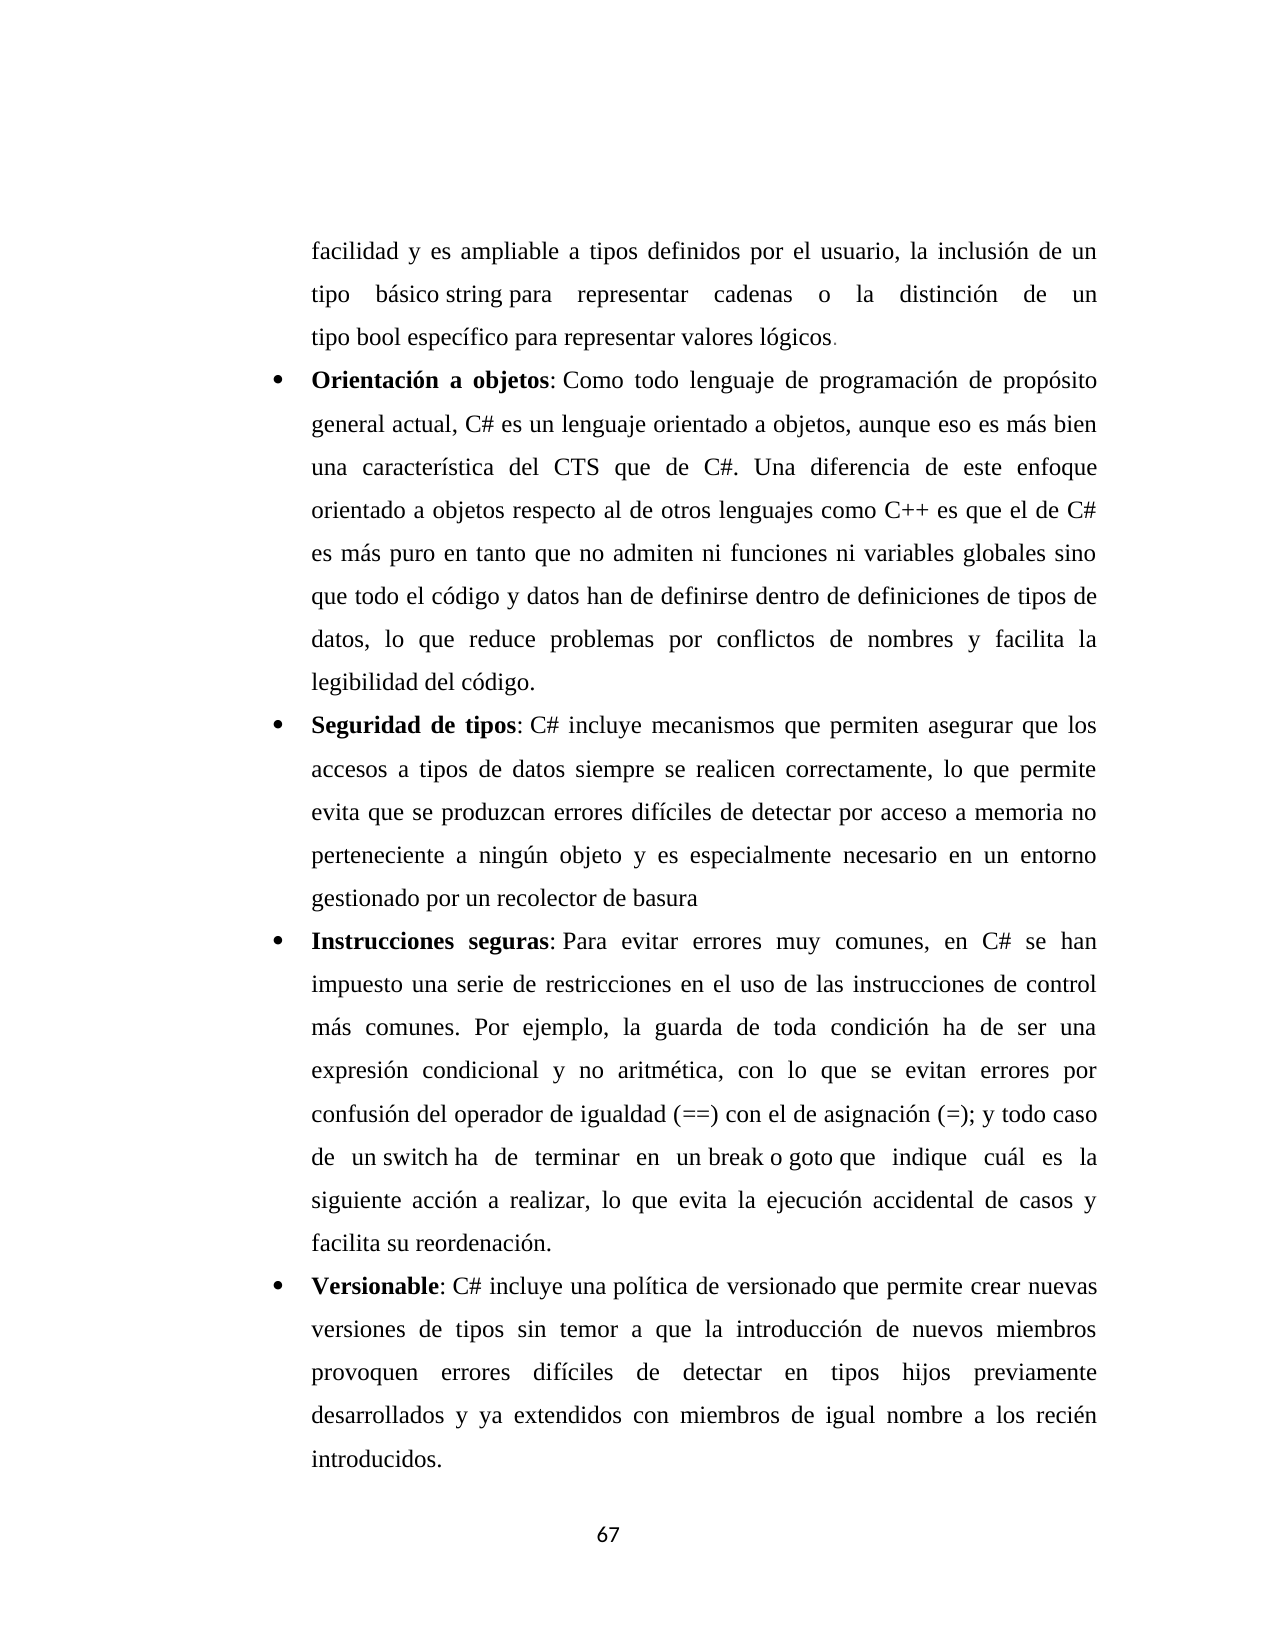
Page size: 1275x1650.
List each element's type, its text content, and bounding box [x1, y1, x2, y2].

subtitle Versionable: C# incluye una política de versionado que permite crear nuevas versiones de tipos sin temor a que la introducción de nuevos miembros provoquen errores difíciles de detectar en tipos hijos previamente desarrollados y ya extendidos con miembros de igual nombre a los recién introducidos. [274, 1271, 1098, 1472]
subtitle Orientación a objetos: Como todo lenguaje de programación de propósito general actual, C# es un lenguaje orientado a objetos, aunque eso es más bien una característica del CTS que de C#. Una diferencia de este enfoque orientado a objetos respecto al de otros lenguajes como C++ es que el de C# es más puro en tanto que no admiten ni funciones ni variables globales sino que todo el código y datos han de definirse dentro de definiciones de tipos de datos, lo que reduce problemas por conflictos de nombres y facilita la legibilidad del código. [274, 366, 1098, 696]
subtitle Instrucciones seguras: Para evitar errores muy comunes, en C# se han impuesto una serie de restricciones en el uso de las instrucciones de control más comunes. Por ejemplo, la guarda de toda condición ha de ser una expresión condicional y no aritmética, con lo que se evitan errores por confusión del operador de igualdad (==) con el de asignación (=); y todo caso de un switch ha de terminar en un break o goto que indique cuál es la siguiente acción a realizar, lo que evita la ejecución accidental de casos y facilita su reordenación. [274, 926, 1098, 1257]
subtitle Seguridad de tipos: C# incluye mecanismos que permiten asegurar que los accesos a tipos de datos siempre se realicen correctamente, lo que permite evita que se produzcan errores difíciles de detectar por acceso a memoria no perteneciente a ningún objeto y es especialmente necesario en un entorno gestionado por un recolector de basura [274, 711, 1098, 912]
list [274, 236, 1098, 351]
